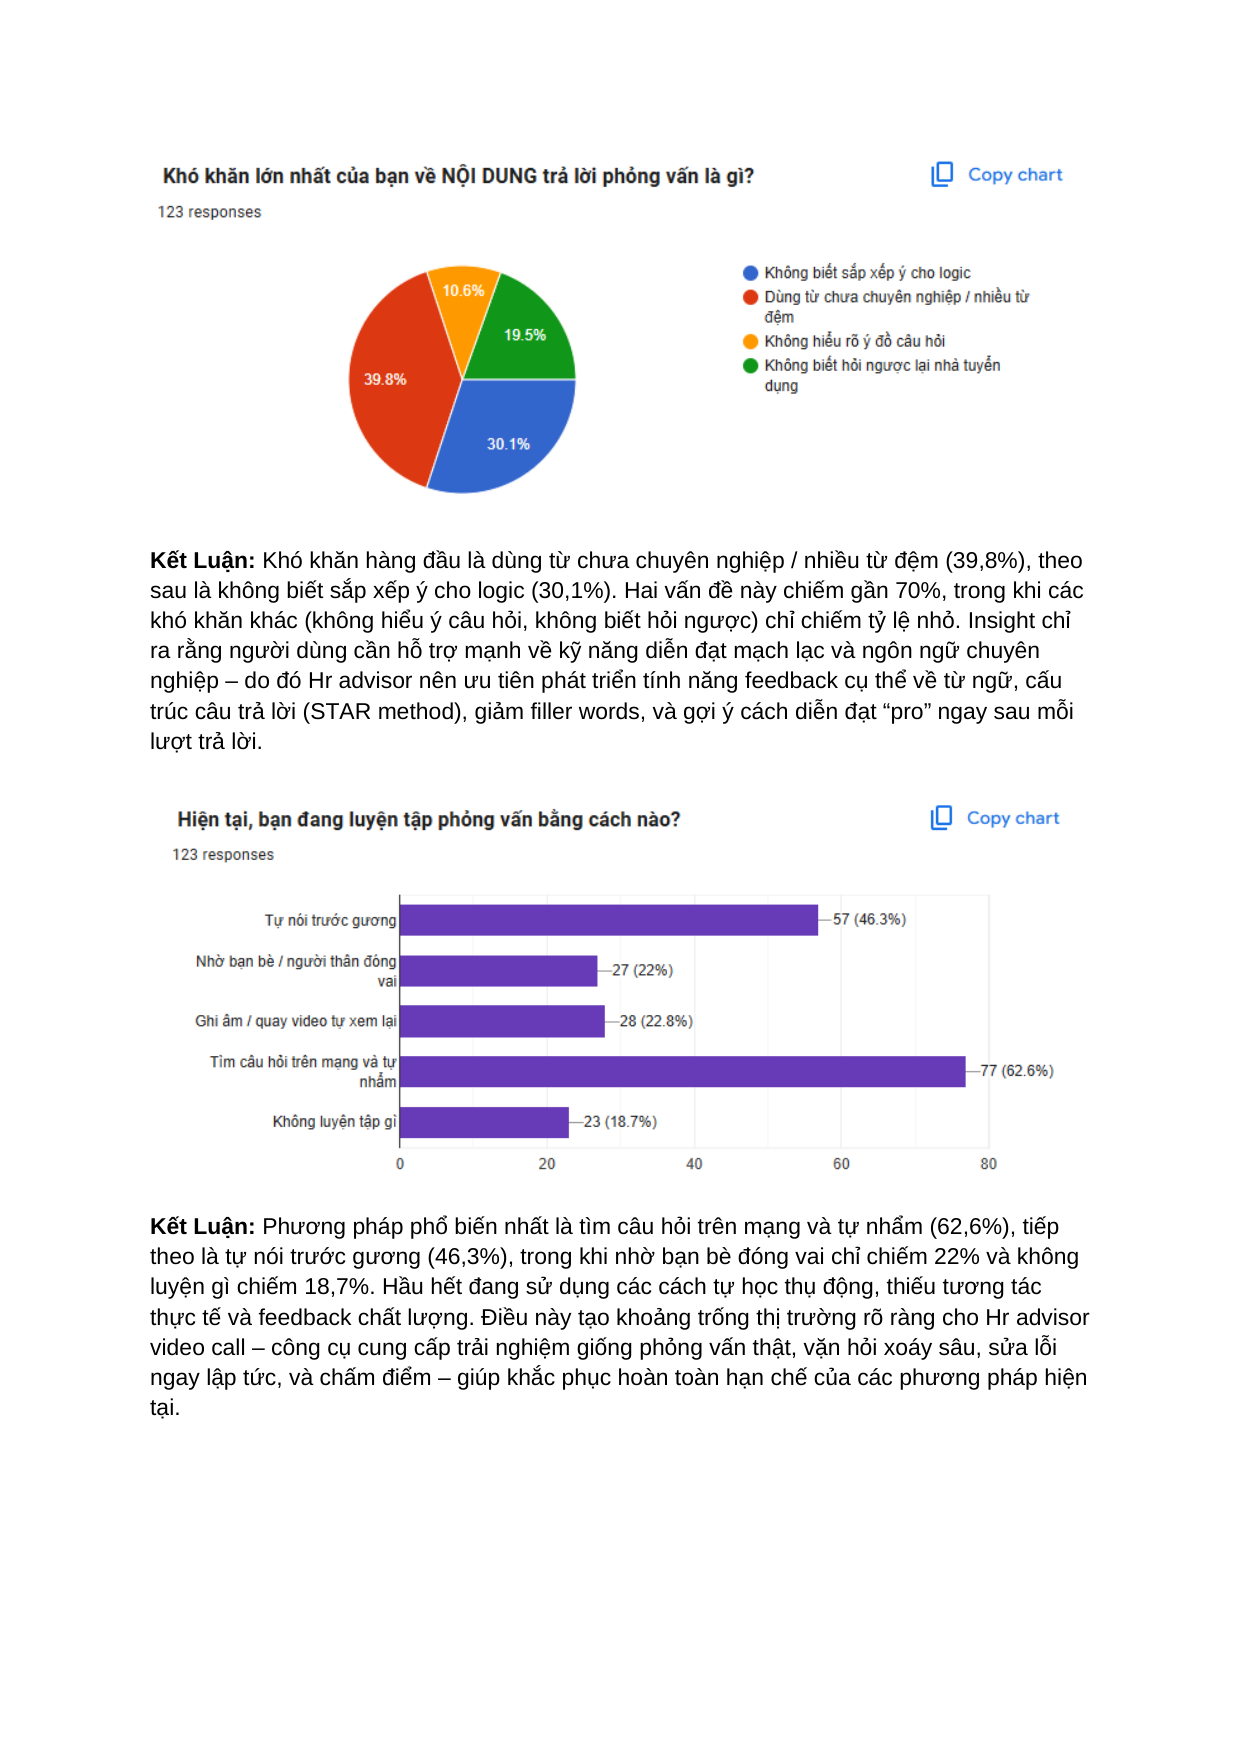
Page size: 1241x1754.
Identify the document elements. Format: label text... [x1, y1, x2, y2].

text Kết Luận: Phương pháp phổ biến nhất là tìm câu hỏi trên mạng và tự nhẩm (62,6%), tiếp theo là tự nói trước gương (46,3%), trong khi nhờ bạn bè đóng vai chỉ chiếm 22% và không luyện gì chiếm 18,7%. Hầu hết đang sử dụng các cách tự học thụ động, thiếu tương tác thực tế và feedback chất lượng. Điều này tạo khoảng trống thị trường rõ ràng cho Hr advisor video call – công cụ cung cấp trải nghiệm giống phỏng vấn thật, vặn hỏi xoáy sâu, sửa lỗi ngay lập tức, và chấm điểm – giúp khắc phục hoàn toàn hạn chế của các phương pháp hiện tại. [150, 1213, 1090, 1421]
picture [150, 788, 1091, 1209]
text Kết Luận: Khó khăn hàng đầu là dùng từ chưa chuyên nghiệp / nhiều từ đệm (39,8%), theo sau là không biết sắp xếp ý cho logic (30,1%). Hai vấn đề này chiếm gần 70%, trong khi các khó khăn khác (không hiểu ý câu hỏi, không biết hỏi ngược) chỉ chiếm tỷ lệ nhỏ. Insight chỉ ra rằng người dùng cần hỗ trợ mạnh về kỹ năng diễn đạt mạch lạc và ngôn ngữ chuyên nghiệp – do đó Hr advisor nên ưu tiên phát triển tính năng feedback cụ thể về từ ngữ, cấu trúc câu trả lời (STAR method), giảm filler words, và gợi ý cách diễn đạt “pro” ngay sau mỗi lượt trả lời. [150, 547, 1090, 754]
picture [150, 150, 1091, 513]
